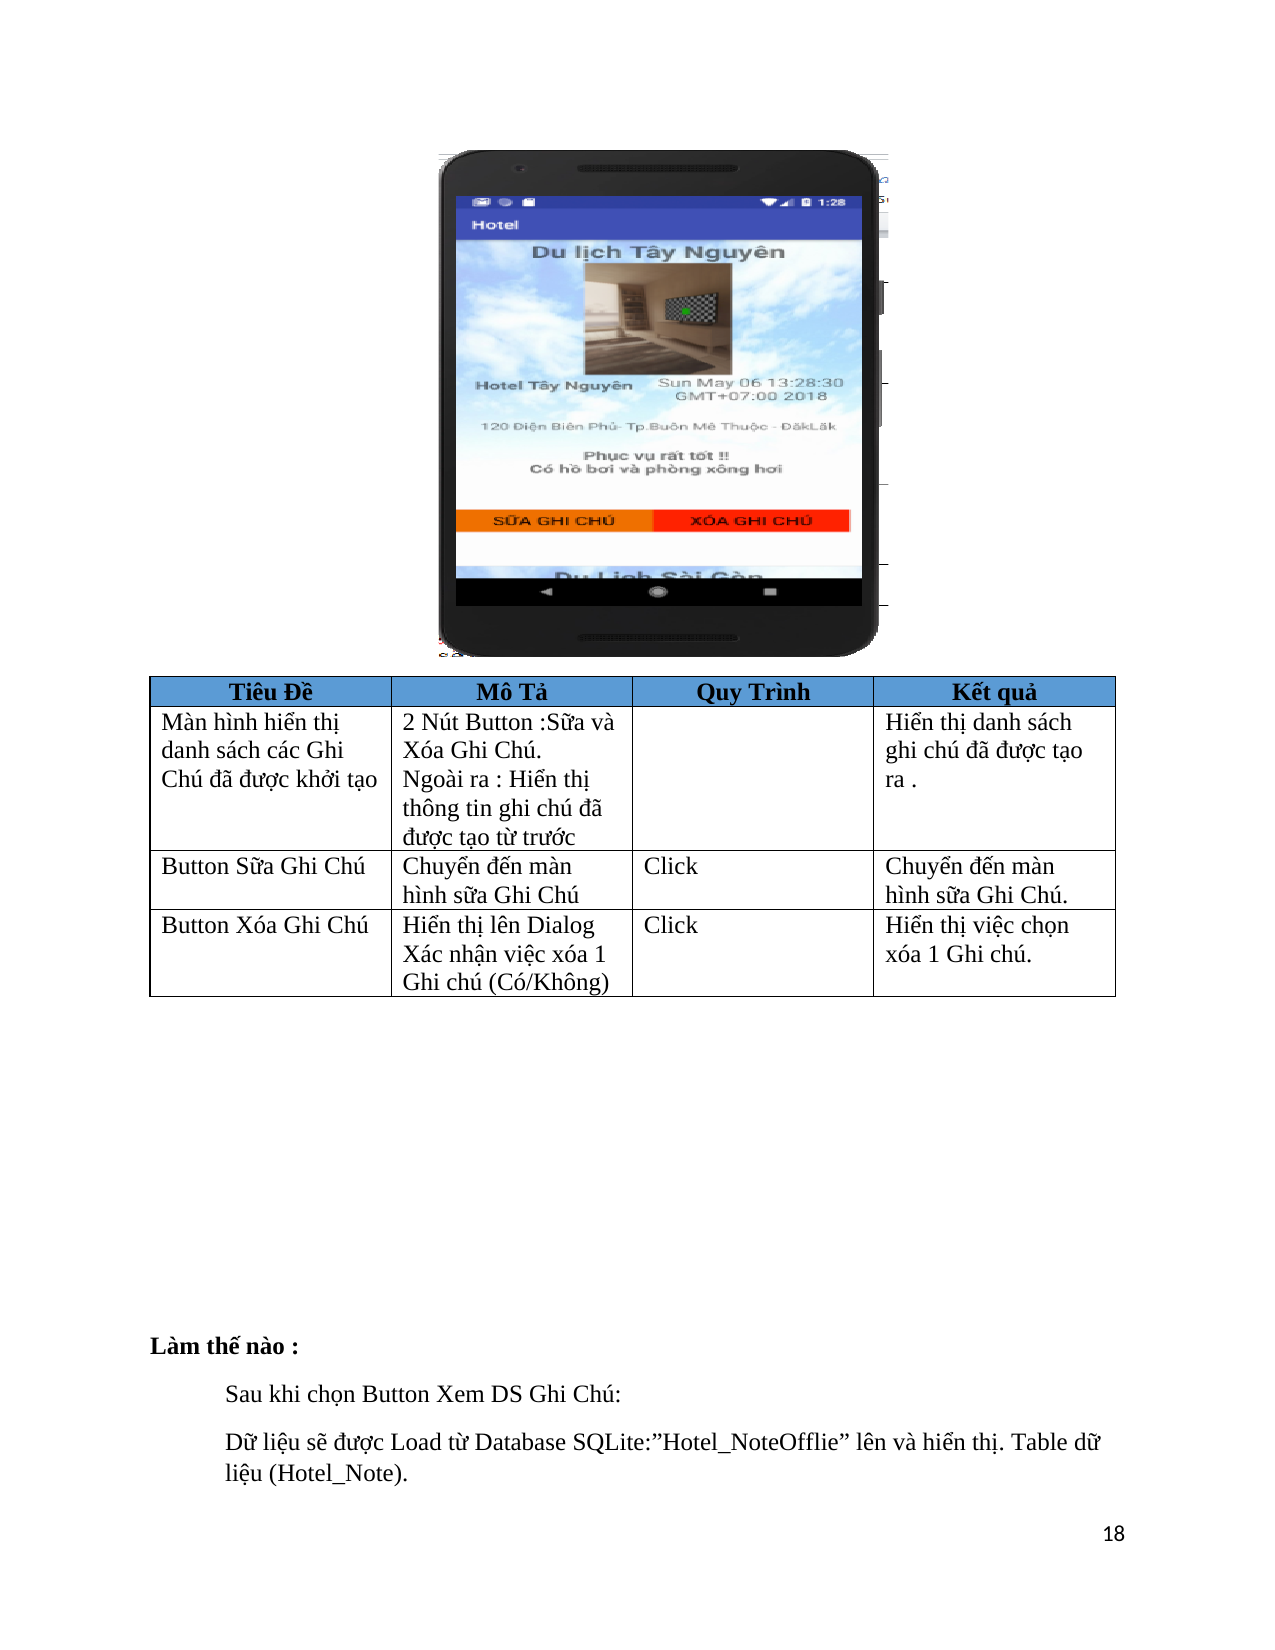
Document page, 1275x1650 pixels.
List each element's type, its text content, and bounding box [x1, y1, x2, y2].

table_cell [633, 707, 873, 850]
table_cell Hiển thị việc chọn xóa 1 Ghi chú. [874, 910, 1115, 996]
table_cell Click [633, 910, 873, 996]
picture [438, 150, 889, 657]
table_cell Chuyển đến màn hình sữa Ghi Chú. [874, 851, 1115, 909]
table_cell Click [633, 851, 873, 909]
table_cell Button Sữa Ghi Chú [151, 851, 391, 909]
table_header Kết quả [874, 677, 1115, 706]
table_cell Màn hình hiển thị danh sách các Ghi Chú đã được khởi tạo [151, 707, 391, 850]
text Làm thế nào : [150, 1331, 1125, 1360]
text Sau khi chọn Button Xem DS Ghi Chú: [150, 1379, 1125, 1408]
table_cell Chuyển đến màn hình sữa Ghi Chú [392, 851, 632, 909]
table_cell Hiển thị danh sách ghi chú đã được tạo ra . [874, 707, 1115, 850]
table_cell Button Xóa Ghi Chú [151, 910, 391, 996]
table_header Quy Trình [633, 677, 873, 706]
table_header Tiêu Đề [151, 677, 391, 706]
table_header Mô Tả [392, 677, 632, 706]
text Dữ liệu sẽ được Load từ Database SQLite:”Hotel_NoteOfflie” lên và hiển thị. Table dữ liệu (Hotel_Note). [225, 1427, 1125, 1486]
table_cell 2 Nút Button :Sữa và Xóa Ghi Chú. Ngoài ra : Hiển thị thông tin ghi chú đã được tạo từ trước [392, 707, 632, 850]
table_cell Hiển thị lên Dialog Xác nhận việc xóa 1 Ghi chú (Có/Không) [392, 910, 632, 996]
